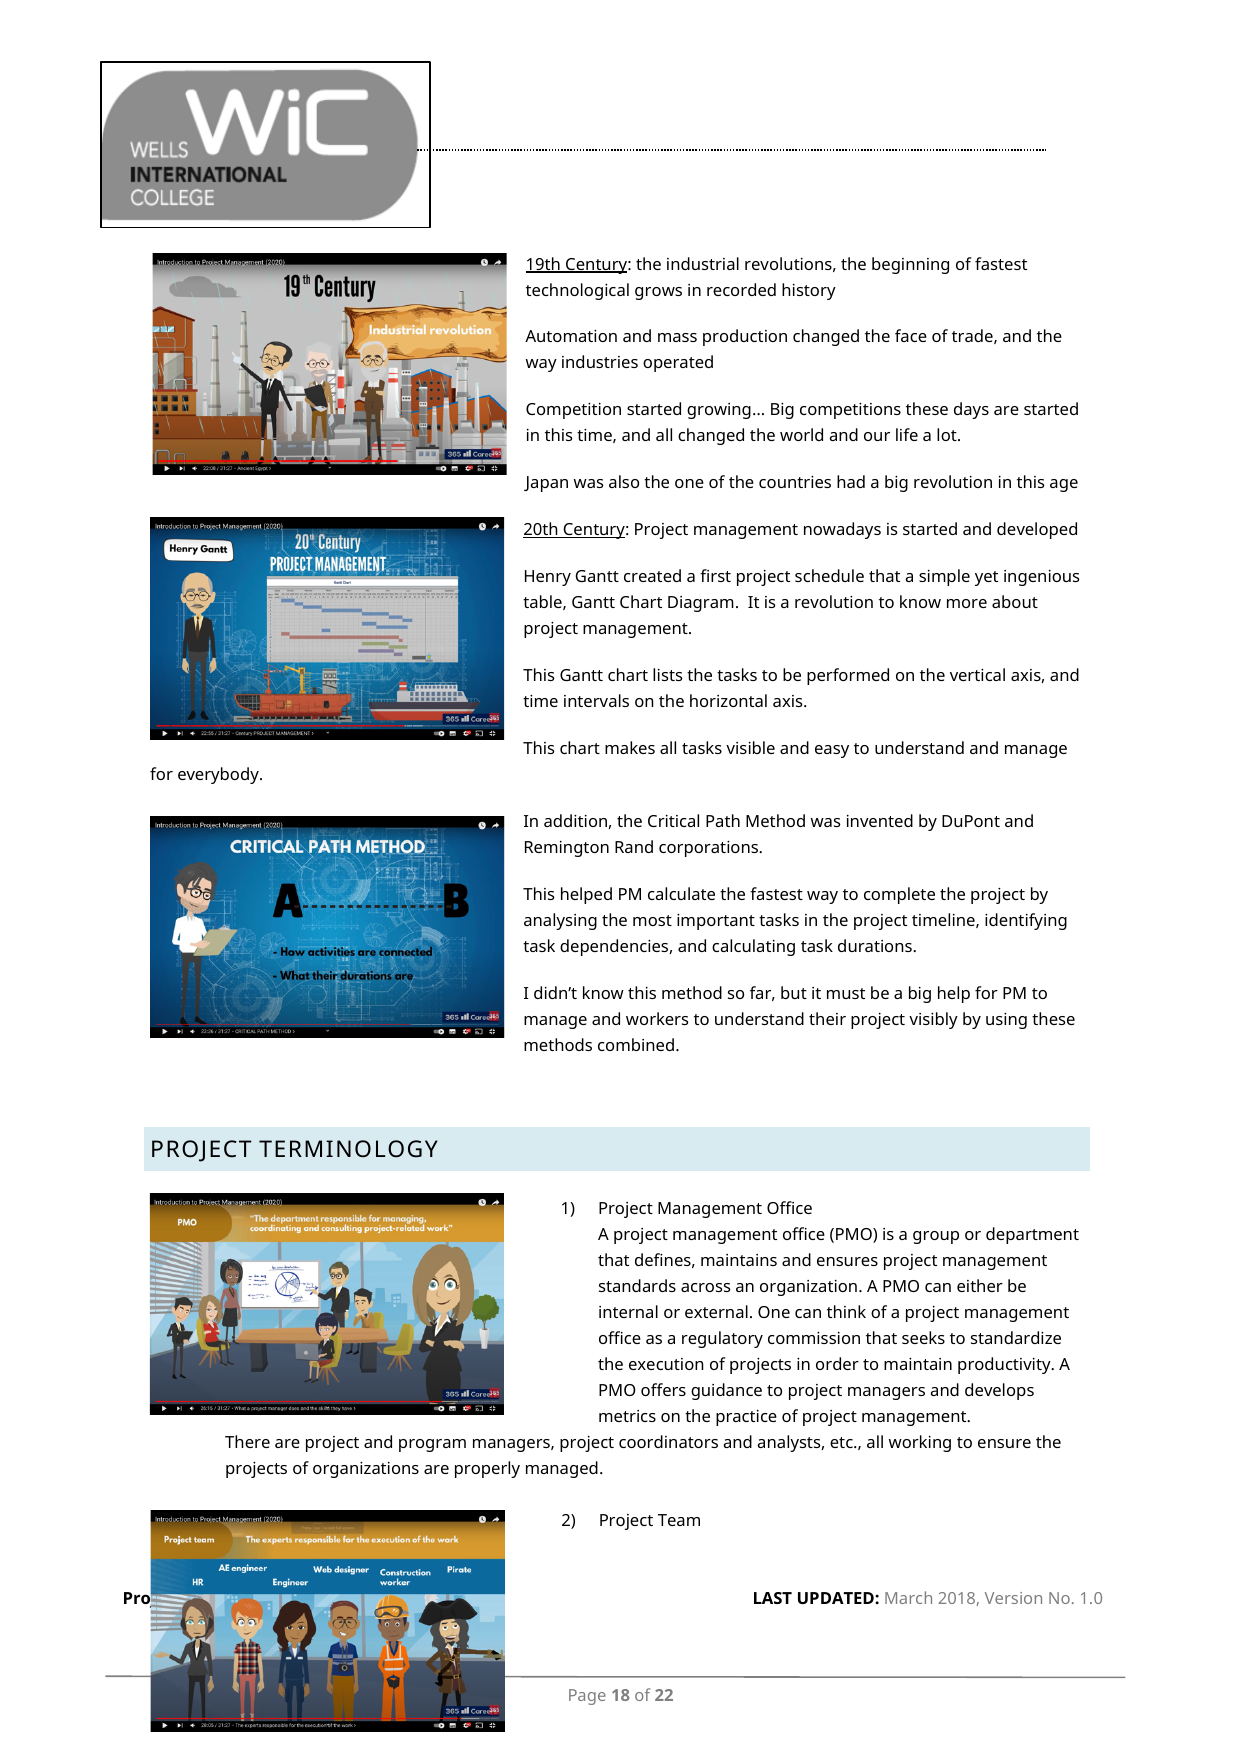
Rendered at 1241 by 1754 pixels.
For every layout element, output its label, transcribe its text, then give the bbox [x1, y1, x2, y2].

list There are project and program managers, project coordinators and analysts, etc., all working to ensure the projects of organizations are properly managed. [225, 1431, 1084, 1479]
list Project Team [187, 1509, 1084, 1532]
picture [150, 517, 505, 740]
text Japan was also the one of the countries had a big revolution in this age [150, 471, 1084, 493]
text This helped PM calculate the fastest way to complete the project by analysing the most important tasks in the project timeline, identifying task dependencies, and calculating task durations. [505, 882, 1084, 957]
picture [149, 1193, 504, 1415]
picture [152, 253, 507, 475]
text Henry Gantt created a first project schedule that a simple yet ingenious table, Gantt Chart Diagram. It is a revolution to know more about project management. [505, 564, 1084, 639]
list A project management office (PMO) is a group or department that defines, maintains and ensures project management standards across an organization. A PMO can either be internal or external. One can think of a project management office as a regulatory commission that seeks to standardize the execution of projects in order to maintain productivity. A PMO offers guidance to project managers and develops metrics on the practice of project management. [225, 1222, 1084, 1427]
text I didn’t know this method so far, but it must be a big help for PM to manage and workers to understand their project visibly by using these methods combined. [150, 981, 1084, 1056]
picture [150, 816, 505, 1038]
text This Gantt chart lists the tasks to be performed on the vertical axis, and time intervals on the horizontal axis. [505, 663, 1084, 712]
text Automation and mass production changed the face of trade, and the way industries operated [507, 325, 1084, 374]
text In addition, the Critical Path Method was invented by DuPont and Remington Rand corporations. [150, 809, 1084, 858]
picture [150, 1510, 505, 1732]
picture [102, 63, 429, 227]
subtitle Project terminology [150, 1133, 1084, 1164]
text This chart makes all tasks visible and easy to understand and manage for everybody. [150, 736, 1084, 785]
list Project Management Office [504, 1196, 1084, 1219]
text Competition started growing… Big competitions these days are started in this time, and all changed the world and our life a lot. [507, 398, 1084, 447]
text 19th Century: the industrial revolutions, the beginning of fastest technological grows in recorded history [150, 252, 1084, 301]
text 20th Century: Project management nowadays is started and developed [505, 518, 1084, 540]
